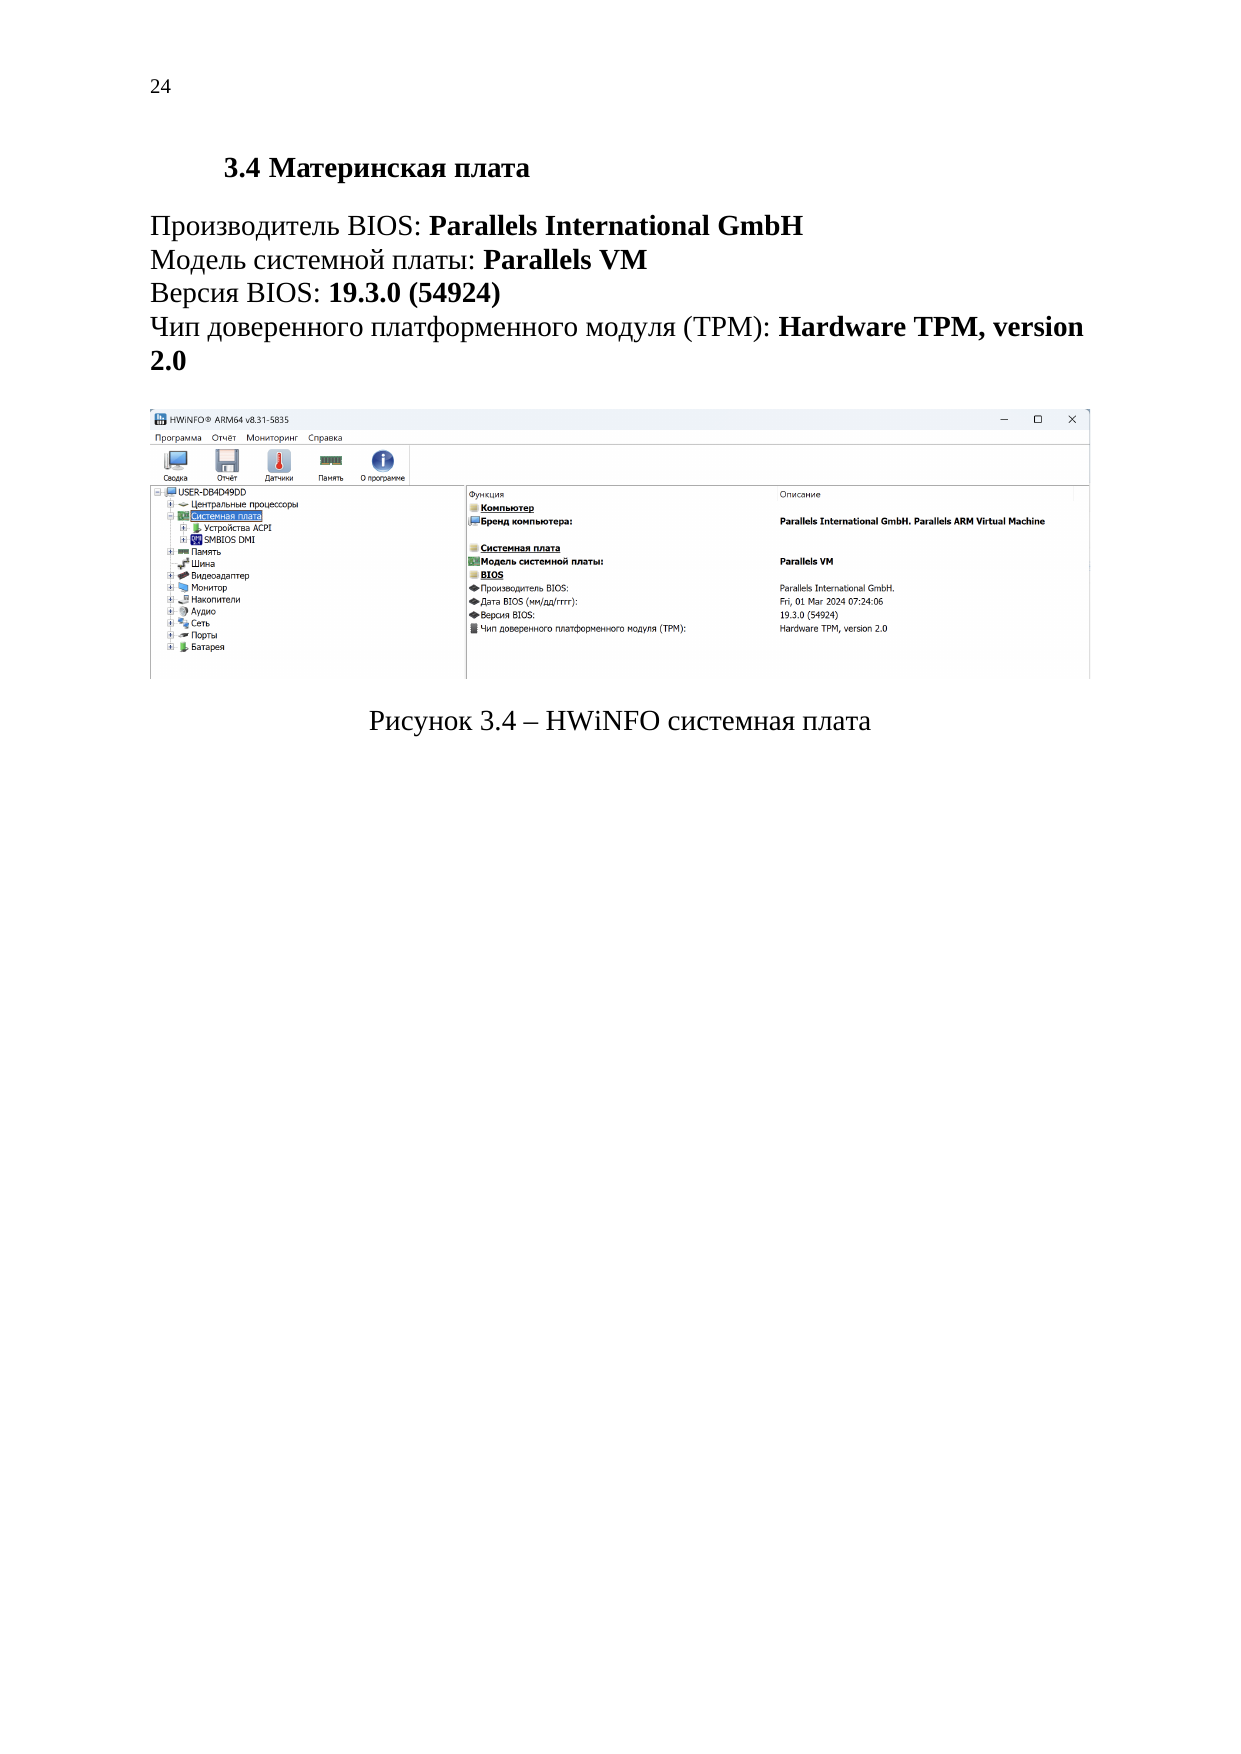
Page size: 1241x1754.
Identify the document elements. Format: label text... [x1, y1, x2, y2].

text Производитель BIOS: Parallels International GmbH [150, 208, 1090, 242]
text Рисунок 3.4 – HWiNFO системная плата [150, 703, 1090, 737]
text Чип доверенного платформенного модуля (TPM): Hardware TPM, version 2.0 [150, 309, 1090, 376]
picture [150, 409, 1091, 679]
list Материнская плата [224, 150, 1090, 183]
text Версия BIOS: 19.3.0 (54924) [150, 276, 1090, 309]
text Модель системной платы: Parallels VM [150, 242, 1090, 276]
